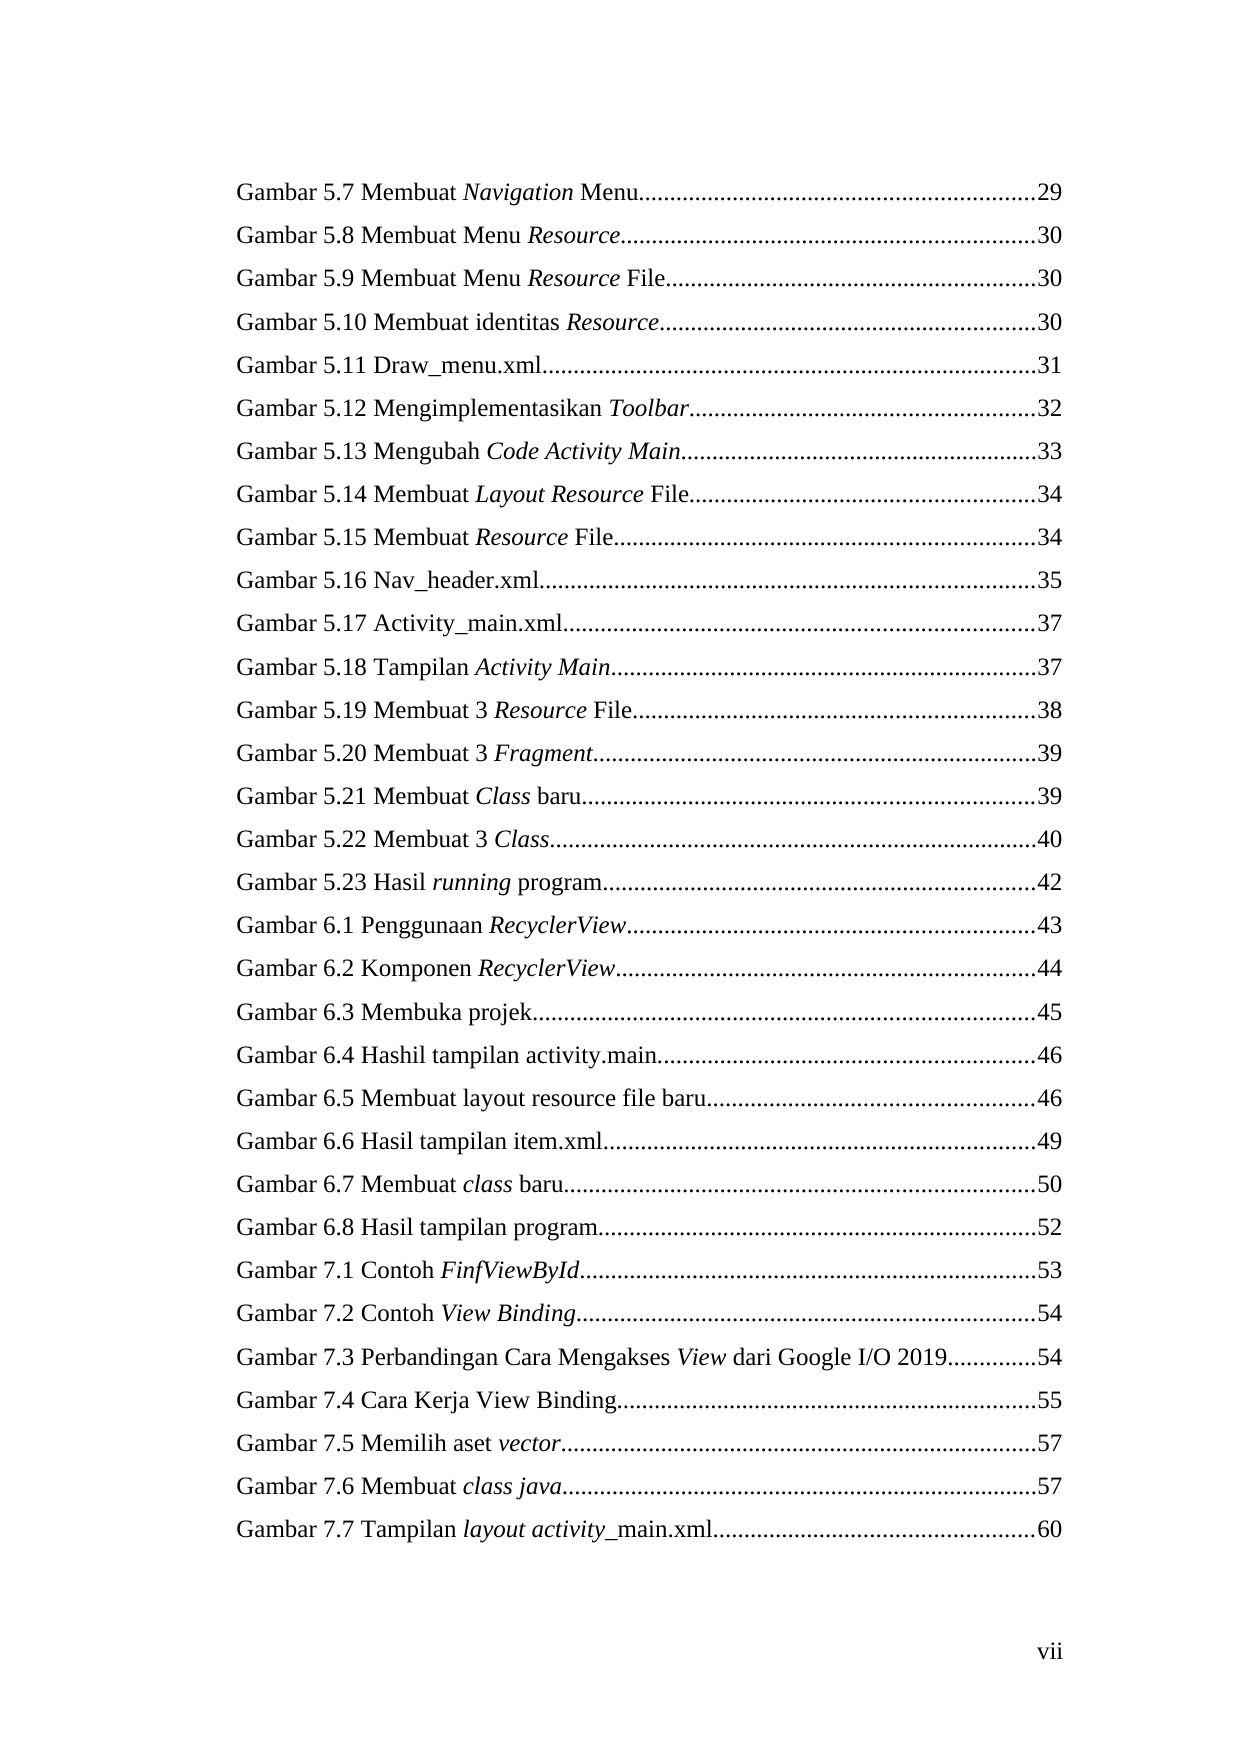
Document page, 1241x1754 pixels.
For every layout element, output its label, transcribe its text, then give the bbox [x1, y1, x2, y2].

text Gambar 5.10 Membuat identitas Resource 30 [236, 307, 1063, 335]
text Gambar 7.2 Contoh View Binding 54 [236, 1298, 1063, 1327]
text Gambar 5.12 Mengimplementasikan Toolbar 32 [236, 393, 1063, 422]
text Gambar 7.1 Contoh FinfViewById 53 [236, 1255, 1063, 1284]
text Gambar 5.11 Draw_menu.xml 31 [236, 350, 1063, 378]
text Gambar 6.5 Membuat layout resource file baru 46 [236, 1083, 1063, 1112]
text Gambar 5.20 Membuat 3 Fragment 39 [236, 738, 1063, 767]
text Gambar 5.7 Membuat Navigation Menu 29 [236, 177, 1063, 206]
text Gambar 7.5 Memilih aset vector 57 [236, 1428, 1063, 1457]
text Gambar 7.3 Perbandingan Cara Mengakses View dari Google I/O 2019 54 [236, 1342, 1063, 1370]
text Gambar 5.9 Membuat Menu Resource File 30 [236, 263, 1063, 292]
text Gambar 6.2 Komponen RecyclerView 44 [236, 953, 1063, 982]
text Gambar 6.6 Hasil tampilan item.xml 49 [236, 1126, 1063, 1155]
text Gambar 5.14 Membuat Layout Resource File 34 [236, 479, 1063, 508]
text Gambar 6.1 Penggunaan RecyclerView 43 [236, 910, 1063, 939]
text Gambar 7.4 Cara Kerja View Binding 55 [236, 1385, 1063, 1413]
text Gambar 5.18 Tampilan Activity Main 37 [236, 652, 1063, 680]
text Gambar 7.6 Membuat class java 57 [236, 1471, 1063, 1500]
text Gambar 5.19 Membuat 3 Resource File 38 [236, 695, 1063, 723]
text Gambar 5.17 Activity_main.xml 37 [236, 608, 1063, 637]
text Gambar 5.15 Membuat Resource File 34 [236, 522, 1063, 551]
text Gambar 5.22 Membuat 3 Class 40 [236, 824, 1063, 853]
text Gambar 6.8 Hasil tampilan program 52 [236, 1212, 1063, 1241]
text Gambar 5.8 Membuat Menu Resource 30 [236, 220, 1063, 249]
text Gambar 5.16 Nav_header.xml 35 [236, 565, 1063, 594]
text Gambar 7.7 Tampilan layout activity_main.xml 60 [236, 1514, 1063, 1543]
text Gambar 5.13 Mengubah Code Activity Main 33 [236, 436, 1063, 465]
text Gambar 5.21 Membuat Class baru 39 [236, 781, 1063, 810]
text Gambar 5.23 Hasil running program 42 [236, 867, 1063, 896]
text Gambar 6.4 Hashil tampilan activity.main. 46 [236, 1040, 1063, 1068]
text Gambar 6.7 Membuat class baru 50 [236, 1169, 1063, 1198]
text Gambar 6.3 Membuka projek 45 [236, 997, 1063, 1025]
